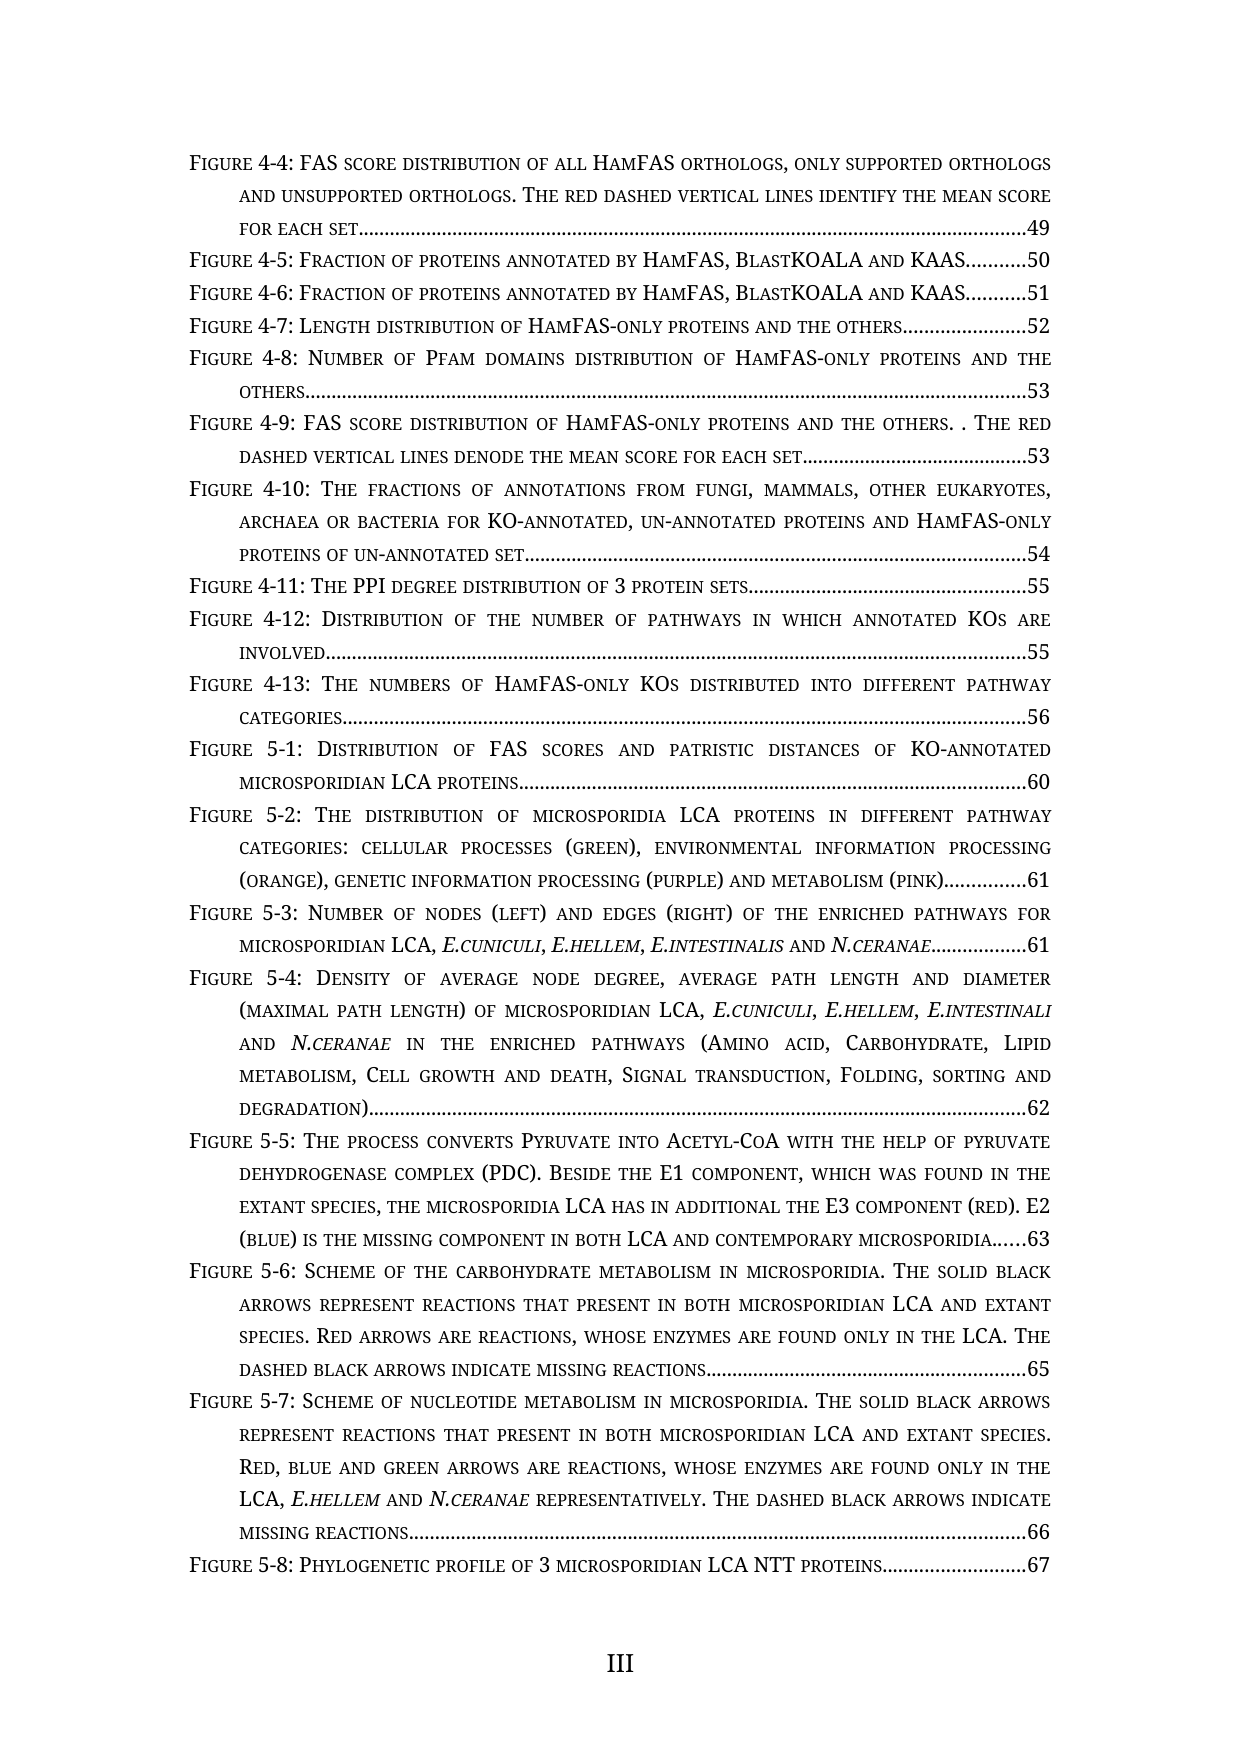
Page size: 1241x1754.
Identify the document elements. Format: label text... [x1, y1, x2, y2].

text Figure 5-8: Phylogenetic profile of 3 microsporidian LCA NTT proteins 67 [189, 1550, 1051, 1578]
text Figure 4-4: FAS score distribution of all HamFAS orthologs, only supported orthologs and unsupported orthologs. The red dashed vertical lines identify the mean score for each set. 49 [189, 148, 1051, 241]
text Figure 5-1: Distribution of FAS scores and patristic distances of KO-annotated microsporidian LCA proteins. 60 [189, 734, 1051, 796]
text Figure 5-4: Density of average node degree, average path length and diameter (maximal path length) of microsporidian LCA, E.cuniculi, E.hellem, E.intestinali and N.ceranae in the enriched pathways (Amino acid, Carbohydrate, Lipid metabolism, Cell growth and death, Signal transduction, Folding, sorting and degradation). 62 [189, 963, 1051, 1122]
text Figure 4-13: The numbers of HamFAS-only KOs distributed into different pathway categories 56 [189, 669, 1051, 730]
text Figure 5-5: The process converts Pyruvate into Acetyl-CoA with the help of pyruvate dehydrogenase complex (PDC). Beside the E1 component, which was found in the extant species, the microsporidia LCA has in additional the E3 component (red). E2 (blue) is the missing component in both LCA and contemporary microsporidia. 63 [189, 1126, 1051, 1252]
text Figure 4-10: The fractions of annotations from fungi, mammals, other eukaryotes, archaea or bacteria for KO-annotated, un-annotated proteins and HamFAS-only proteins of un-annotated set. 54 [189, 474, 1051, 567]
text Figure 4-6: Fraction of proteins annotated by HamFAS, BlastKOALA and KAAS 51 [189, 278, 1051, 307]
text Figure 4-5: Fraction of proteins annotated by HamFAS, BlastKOALA and KAAS 50 [189, 246, 1051, 274]
text Figure 5-7: Scheme of nucleotide metabolism in microsporidia. The solid black arrows represent reactions that present in both microsporidian LCA and extant species. Red, blue and green arrows are reactions, whose enzymes are found only in the LCA, E.hellem and N.ceranae representatively. The dashed black arrows indicate missing reactions. 66 [189, 1387, 1051, 1546]
text Figure 4-9: FAS score distribution of HamFAS-only proteins and the others. . The red dashed vertical lines denode the mean score for each set. 53 [189, 408, 1051, 469]
text Figure 5-2: The distribution of microsporidia LCA proteins in different pathway categories: cellular processes (green), environmental information processing (orange), genetic information processing (purple) and metabolism (pink). 61 [189, 800, 1051, 893]
text Figure 5-3: Number of nodes (left) and edges (right) of the enriched pathways for microsporidian LCA, E.cuniculi, E.hellem, E.intestinalis and N.ceranae. 61 [189, 898, 1051, 959]
text Figure 5-6: Scheme of the carbohydrate metabolism in microsporidia. The solid black arrows represent reactions that present in both microsporidian LCA and extant species. Red arrows are reactions, whose enzymes are found only in the LCA. The dashed black arrows indicate missing reactions. 65 [189, 1256, 1051, 1382]
text Figure 4-7: Length distribution of HamFAS-only proteins and the others 52 [189, 311, 1051, 339]
text Figure 4-8: Number of Pfam domains distribution of HamFAS-only proteins and the others 53 [189, 343, 1051, 404]
text Figure 4-11: The PPI degree distribution of 3 protein sets 55 [189, 572, 1051, 600]
text Figure 4-12: Distribution of the number of pathways in which annotated KOs are involved 55 [189, 604, 1051, 665]
